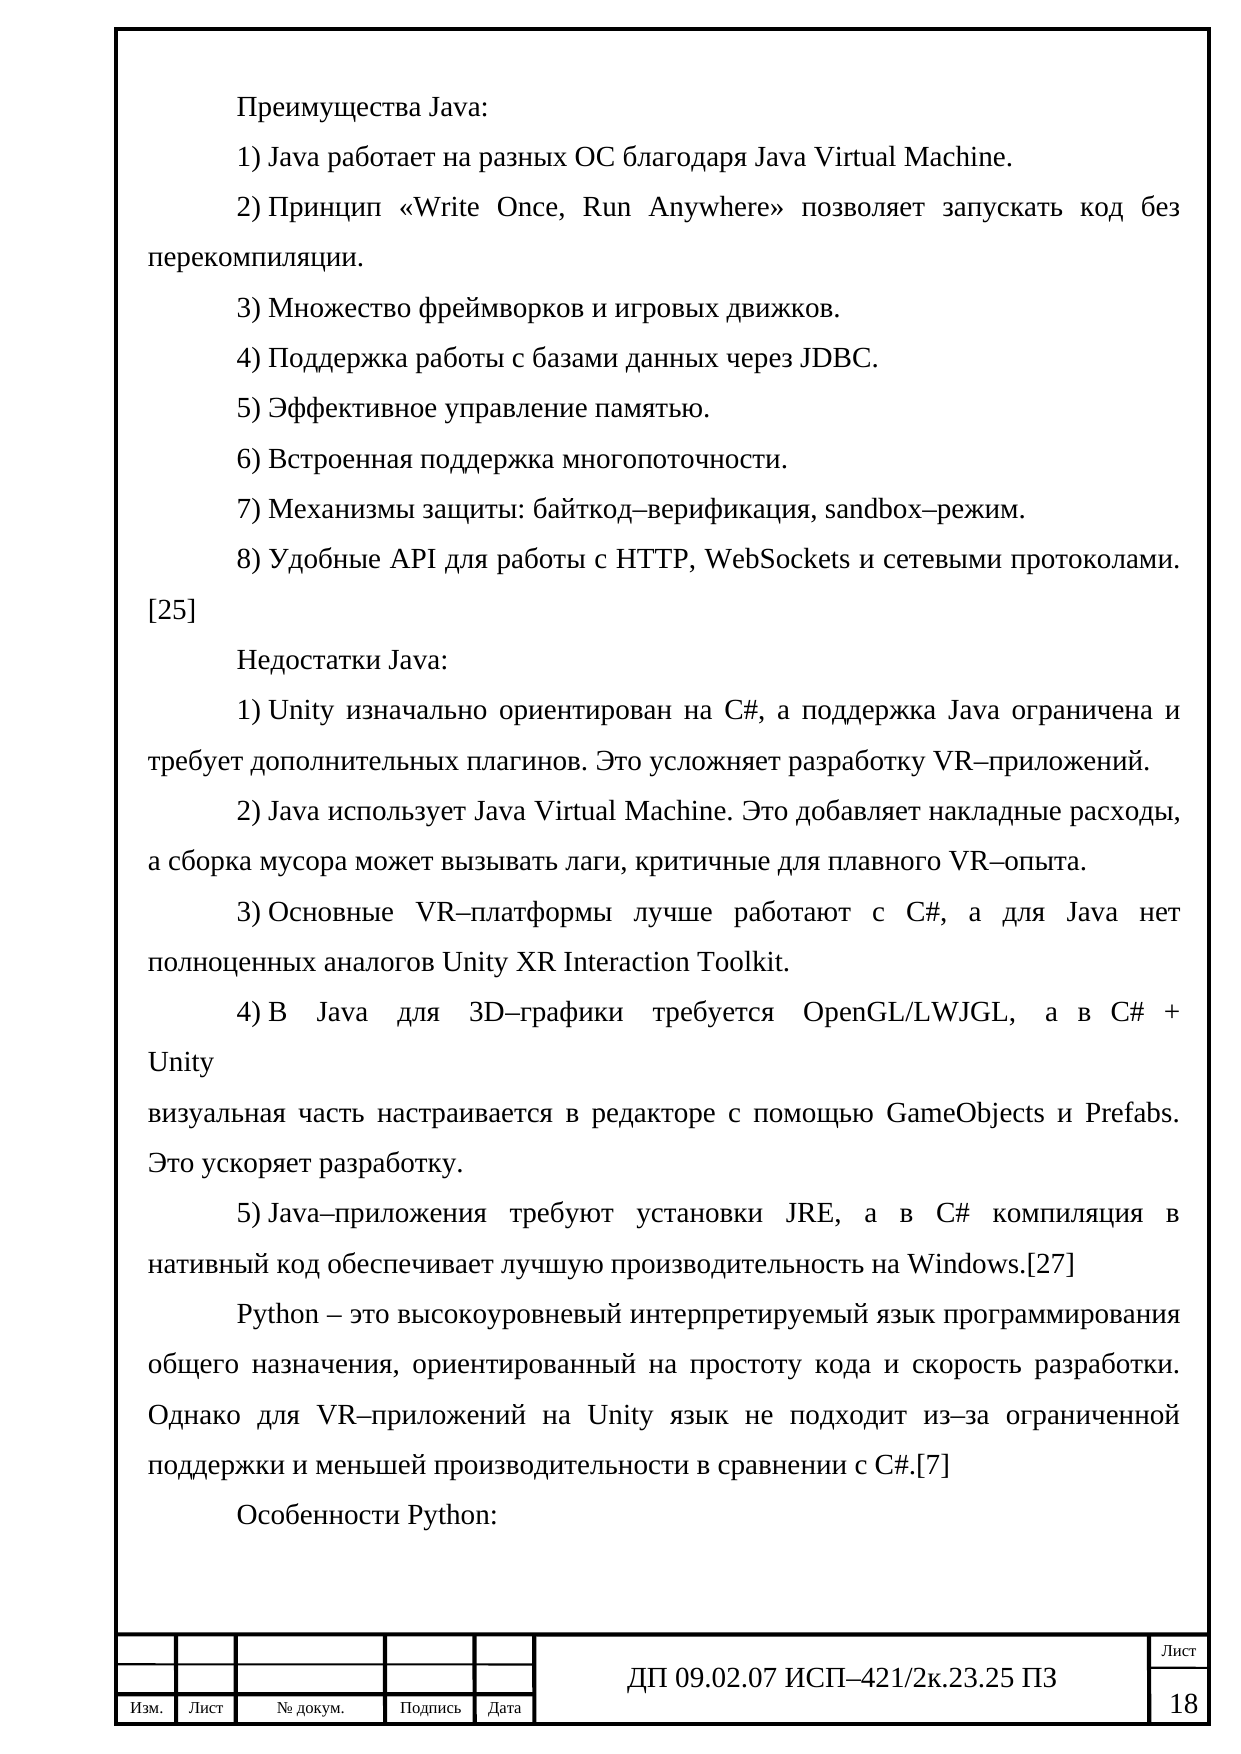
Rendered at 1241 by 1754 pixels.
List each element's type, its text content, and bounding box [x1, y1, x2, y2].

text Особенности Python: [148, 1497, 1181, 1531]
text Преимущества Java: [148, 89, 1181, 122]
list Принцип «Write Once, Run Anywhere» позволяет запускать код без перекомпиляции. [148, 189, 1181, 273]
list Эффективное управление памятью. [148, 391, 1181, 424]
text Python – это высокоуровневый интерпретируемый язык программирования общего назначения, ориентированный на простоту кода и скорость разработки. Однако для VR–приложений на Unity язык не подходит из–за ограниченной поддержки и меньшей производительности в сравнении с C#.[7] [148, 1296, 1181, 1481]
list Java работает на разных ОС благодаря Java Virtual Machine. [148, 139, 1181, 172]
list Java использует Java Virtual Machine. Это добавляет накладные расходы, а сборка мусора может вызывать лаги, критичные для плавного VR–опыта. [148, 793, 1181, 877]
list Unity изначально ориентирован на C#, а поддержка Java ограничена и требует дополнительных плагинов. Это усложняет разработку VR–приложений. [148, 692, 1181, 776]
text Недостатки Java: [148, 642, 1181, 676]
list Поддержка работы с базами данных через JDBC. [148, 340, 1181, 374]
list Java–приложения требуют установки JRE, а в C# компиляция в нативный код обеспечивает лучшую производительность на Windows.[27] [148, 1196, 1181, 1279]
list Механизмы защиты: байткод–верификация, sandbox–режим. [148, 491, 1181, 525]
text визуальная часть настраивается в редакторе с помощью GameObjects и Prefabs. Это ускоряет разработку. [148, 1095, 1181, 1179]
list Множество фреймворков и игровых движков. [148, 290, 1181, 323]
list В Java для 3D–графики требуется OpenGL/LWJGL, а в C# + Unity [148, 994, 1181, 1078]
list Встроенная поддержка многопоточности. [148, 441, 1181, 474]
list Удобные API для работы с HTTP, WebSockets и сетевыми протоколами.[25] [148, 541, 1181, 625]
list Основные VR–платформы лучше работают с C#, а для Java нет полноценных аналогов Unity XR Interaction Toolkit. [148, 894, 1181, 977]
